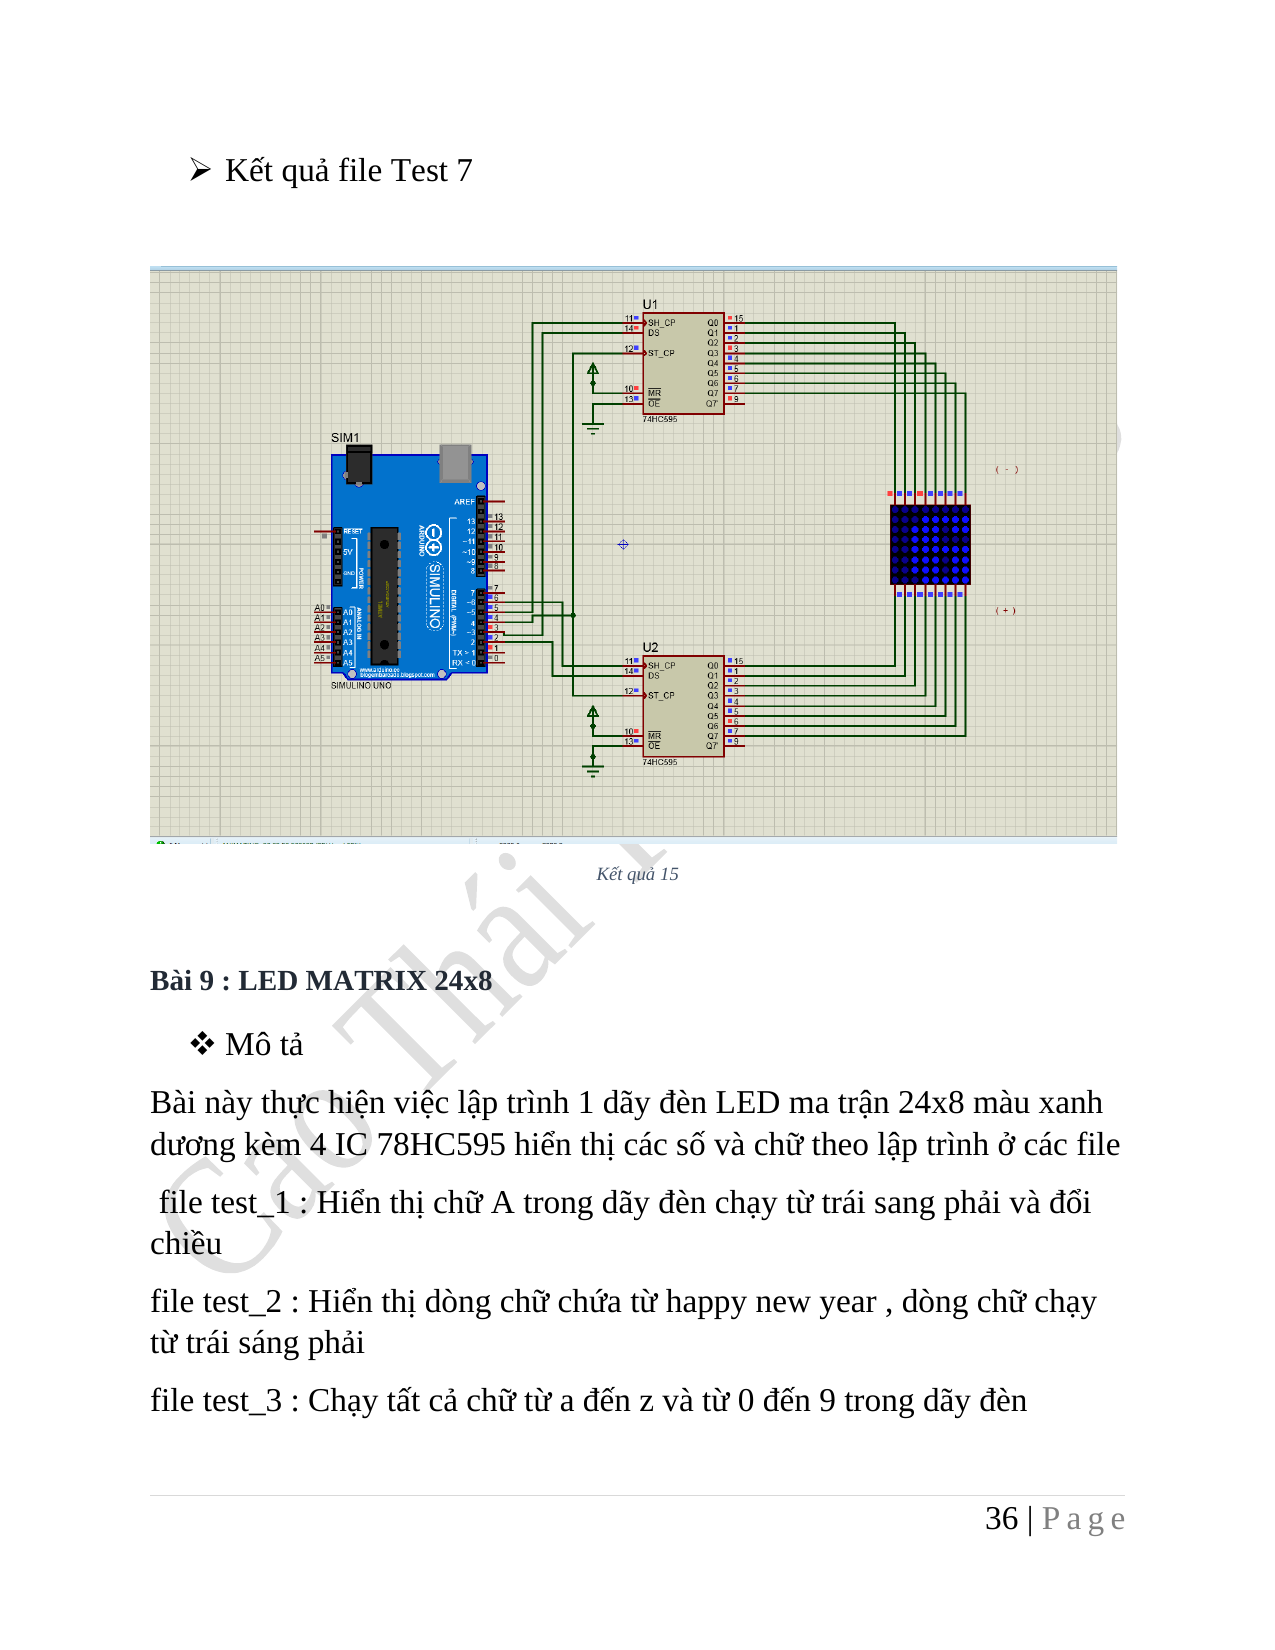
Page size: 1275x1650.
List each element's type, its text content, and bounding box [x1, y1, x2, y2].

text file test_3 : Chạy tất cả chữ từ a đến z và từ 0 đến 9 trong dãy đèn [150, 1381, 1125, 1419]
text file test_1 : Hiển thị chữ A trong dãy đèn chạy từ trái sang phải và đổi chiều [150, 1182, 1125, 1262]
text Kết quả file Test 7 [187, 150, 1125, 188]
subtitle Bài 9 : LED MATRIX 24x8 [150, 963, 1125, 997]
subtitle Mô tả [187, 1024, 1125, 1063]
text file test_2 : Hiển thị dòng chữ chứa từ happy new year , dòng chữ chạy từ trái sáng phải [150, 1281, 1125, 1361]
text Bài này thực hiện việc lập trình 1 dãy đèn LED ma trận 24x8 màu xanh dương kèm 4 IC 78HC595 hiển thị các số và chữ theo lập trình ở các file [150, 1083, 1125, 1162]
picture [150, 266, 1118, 844]
